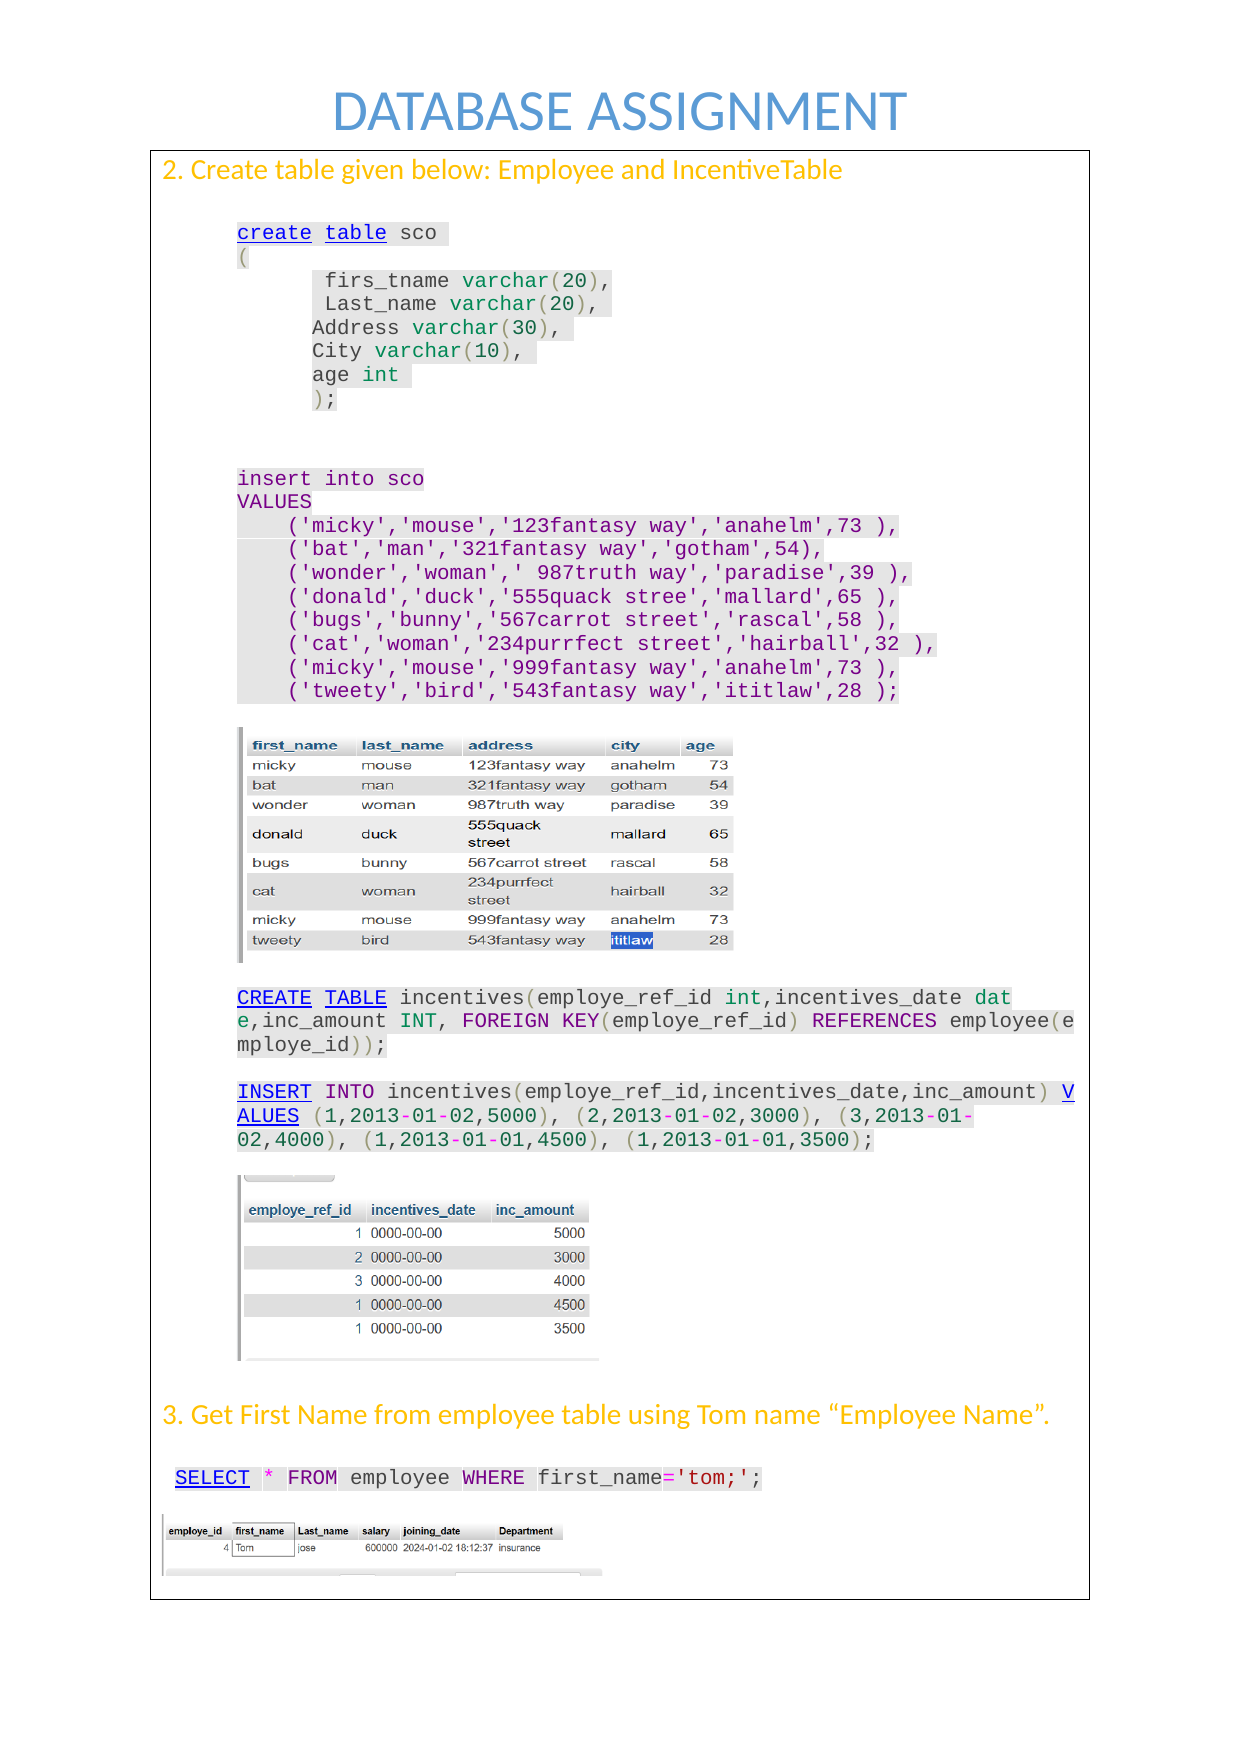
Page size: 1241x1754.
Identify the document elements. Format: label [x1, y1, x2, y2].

picture [236, 1175, 600, 1361]
table_cell [151, 151, 1089, 1599]
picture [161, 1514, 604, 1576]
picture [236, 727, 749, 963]
